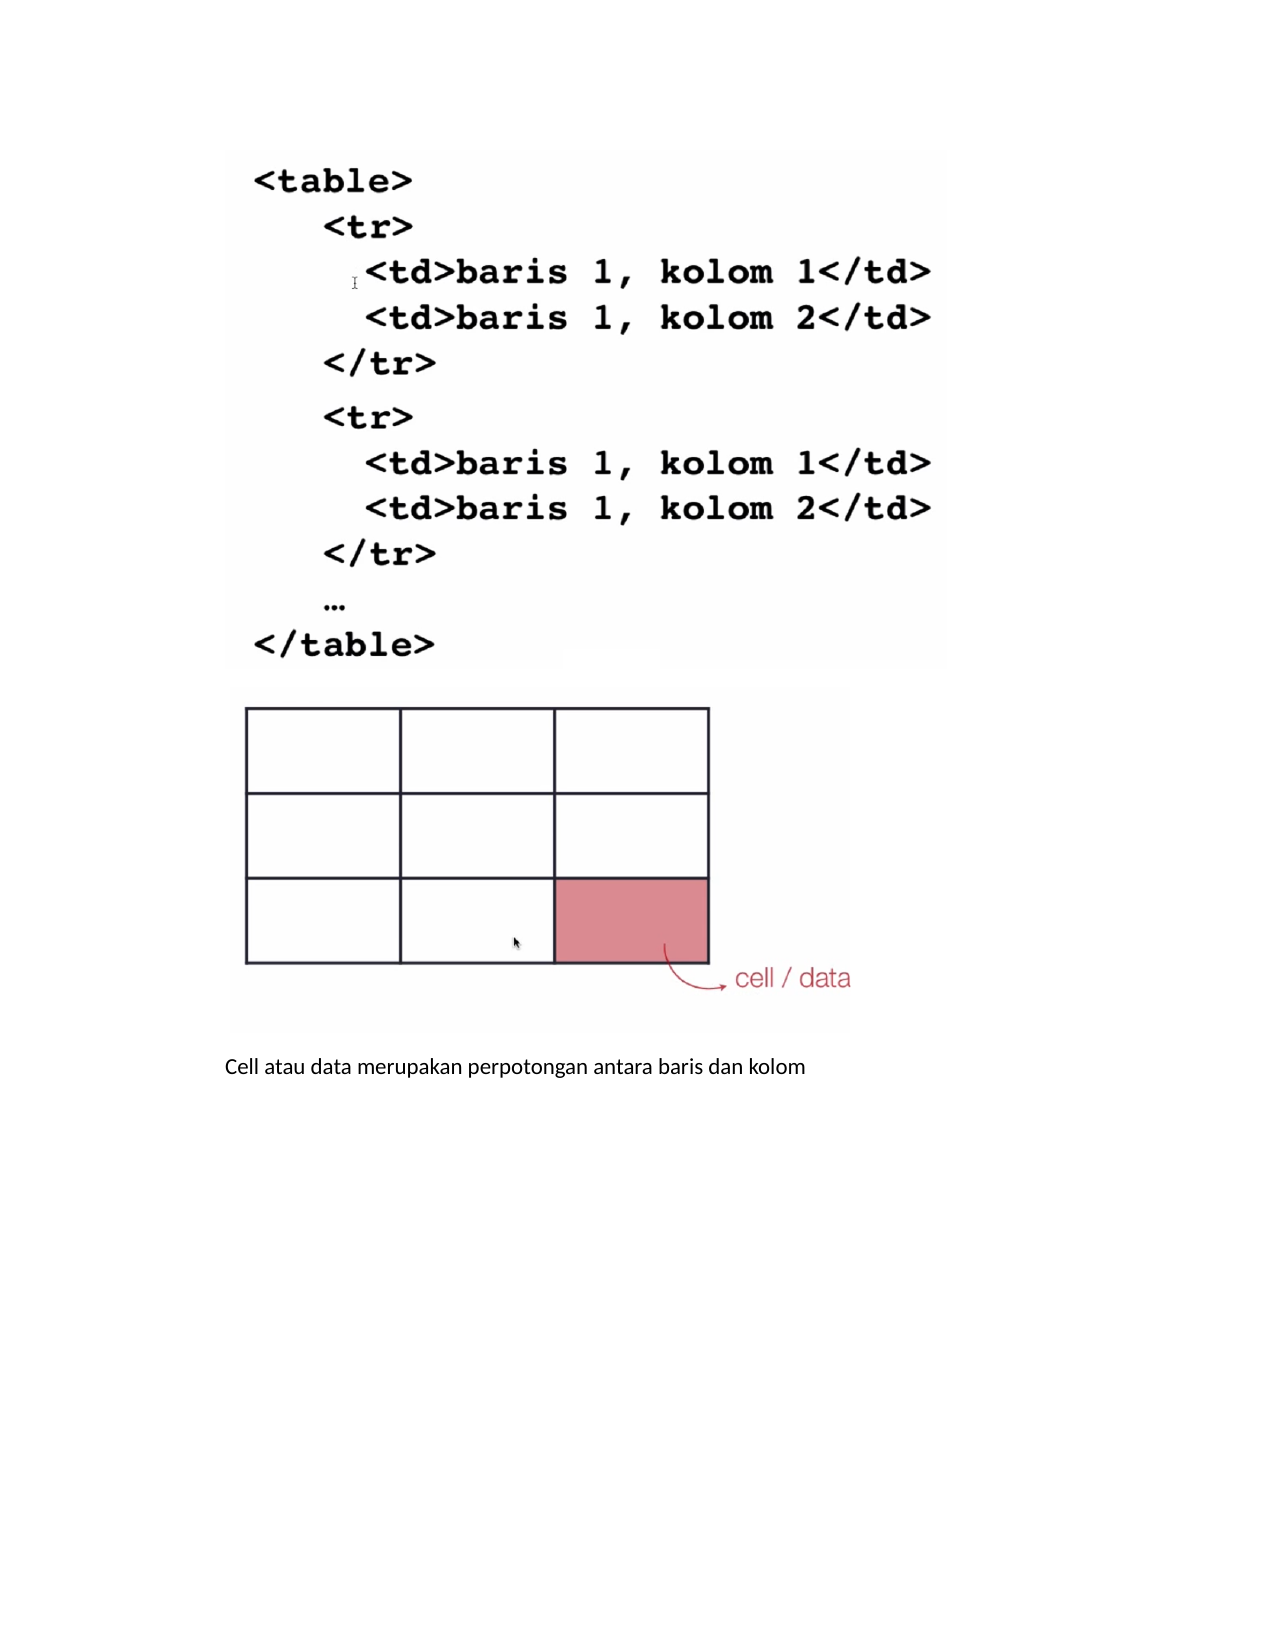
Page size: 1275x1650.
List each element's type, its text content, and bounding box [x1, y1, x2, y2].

text Cell atau data merupakan perpotongan antara baris dan kolom [150, 1052, 1125, 1080]
picture [230, 687, 851, 1033]
picture [225, 150, 947, 669]
